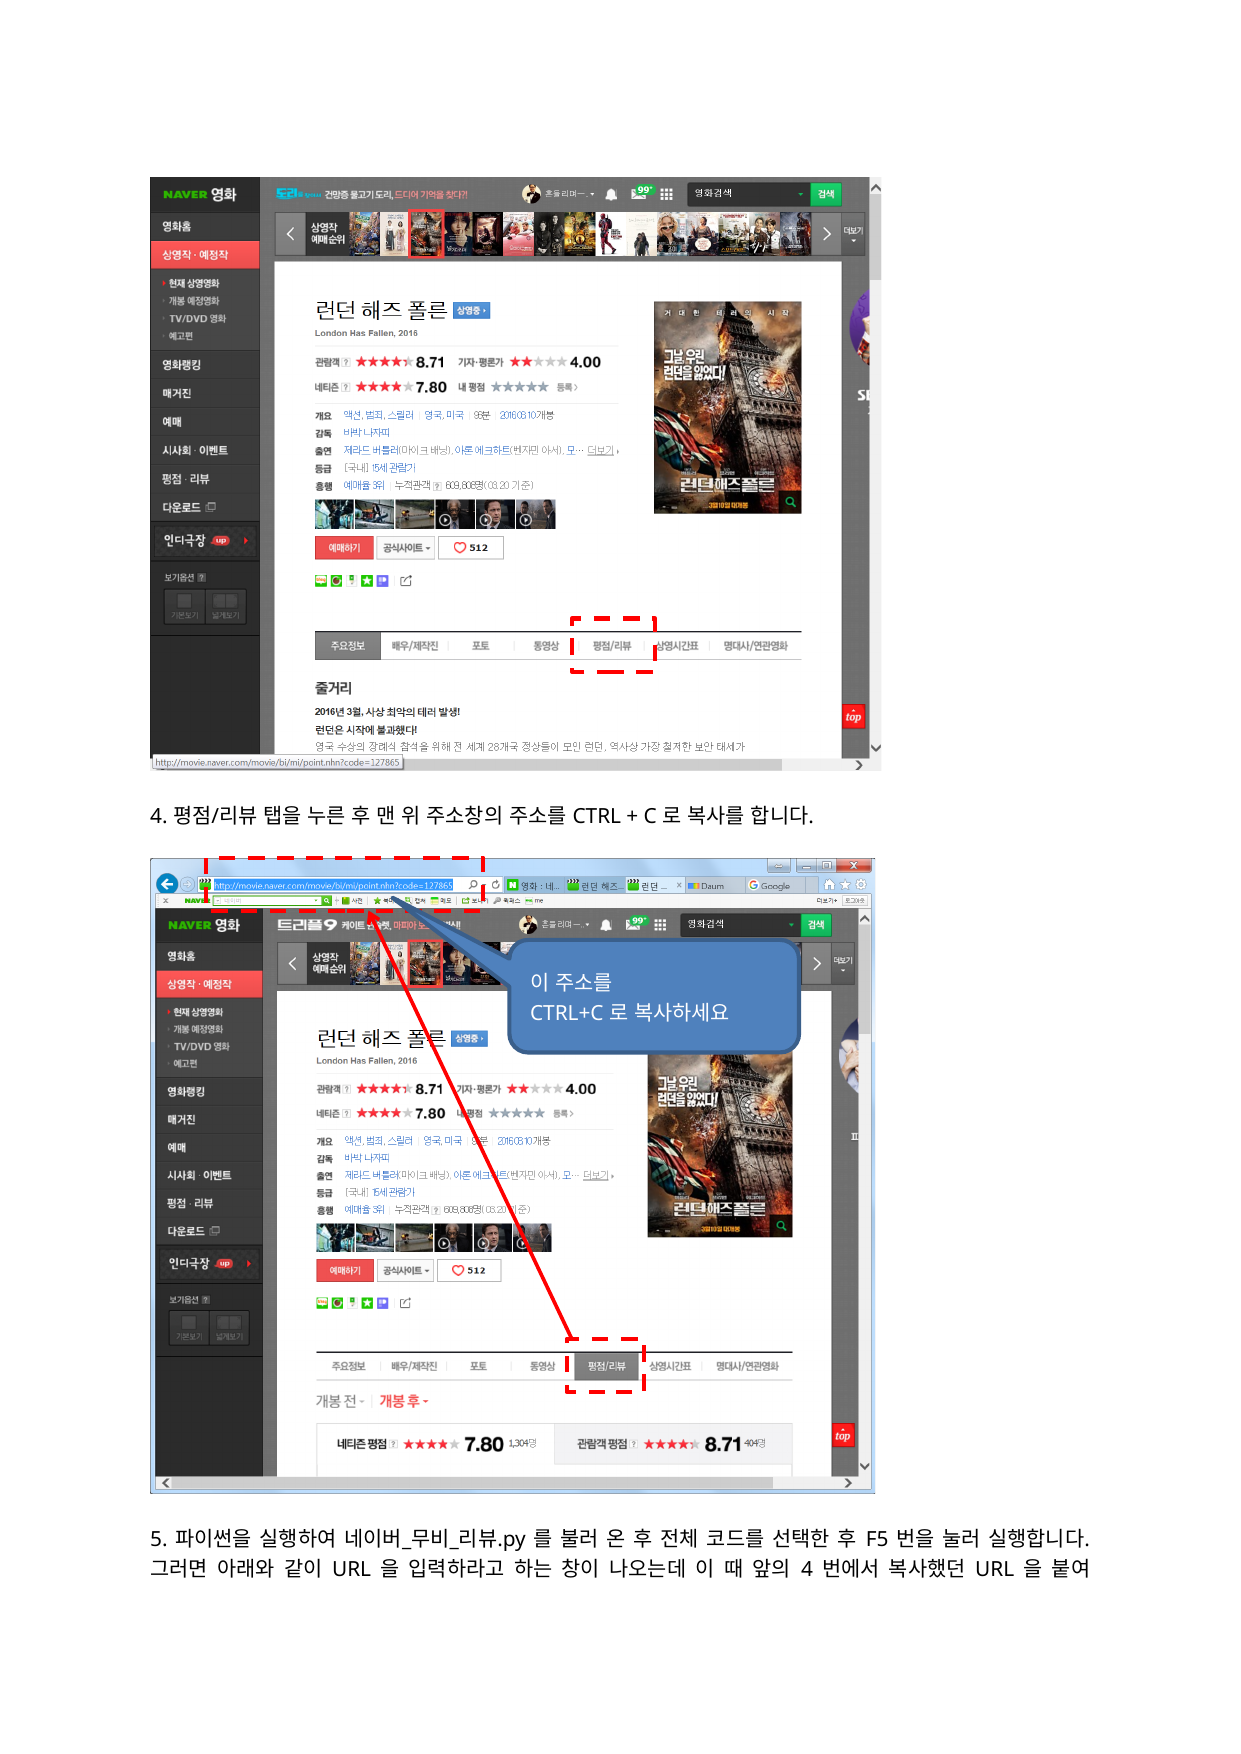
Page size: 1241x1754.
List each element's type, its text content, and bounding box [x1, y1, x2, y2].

picture [150, 177, 882, 771]
text 4. 평점/리뷰 탭을 누른 후 맨 위 주소창의 주소를 CTRL + C 로 복사를 합니다. [150, 799, 1090, 830]
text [150, 1522, 1090, 1583]
picture [150, 858, 876, 1494]
